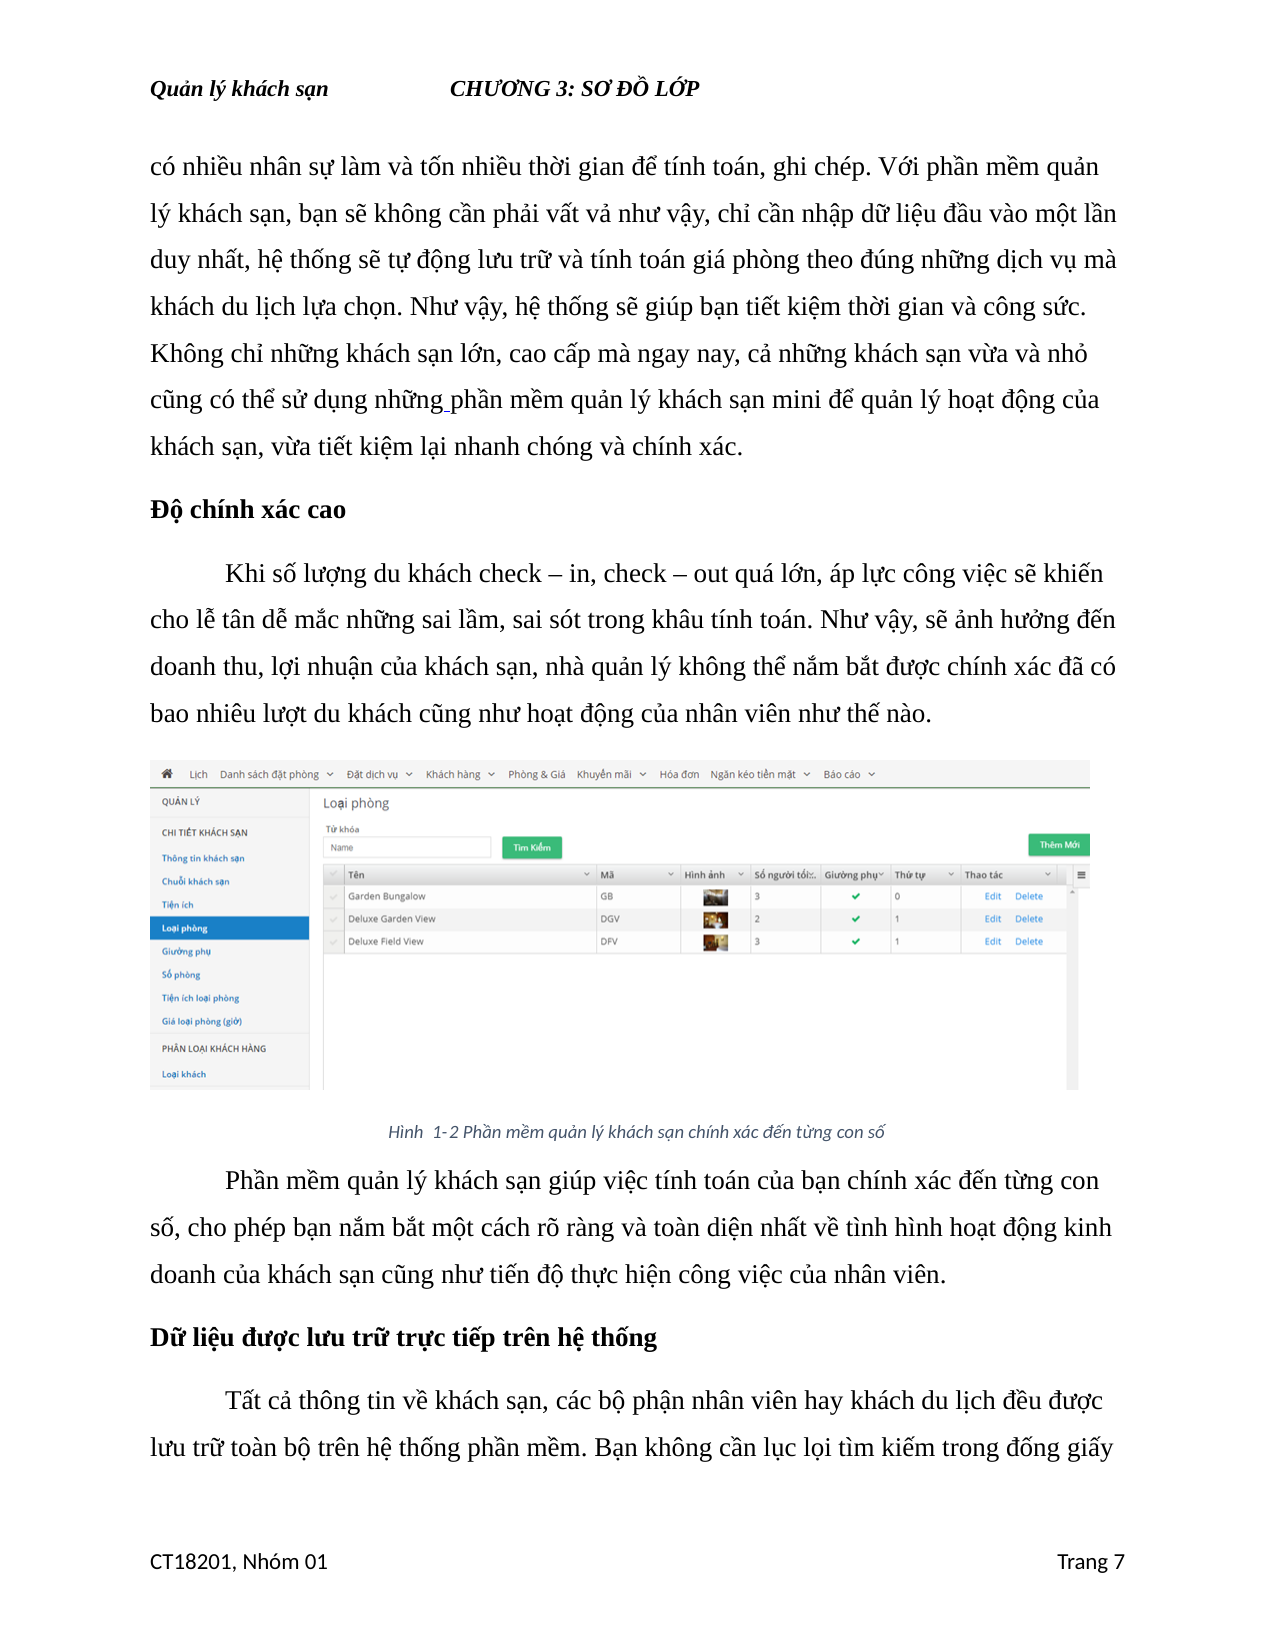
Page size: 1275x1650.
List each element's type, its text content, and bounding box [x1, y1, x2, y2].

picture [150, 760, 1090, 1090]
text Khi số lượng du khách check – in, check – out quá lớn, áp lực công việc sẽ khiến cho lễ tân dễ mắc những sai lầm, sai sót trong khâu tính toán. Như vậy, sẽ ảnh hưởng đến doanh thu, lợi nhuận của khách sạn, nhà quản lý không thể nắm bắt được chính xác đã có bao nhiêu lượt du khách cũng như hoạt động của nhân viên như thế nào. [150, 557, 1125, 728]
text Phần mềm quản lý khách sạn giúp việc tính toán của bạn chính xác đến từng con số, cho phép bạn nắm bắt một cách rõ ràng và toàn diện nhất về tình hình hoạt động kinh doanh của khách sạn cũng như tiến độ thực hiện công việc của nhân viên. [150, 1164, 1125, 1289]
text Độ chính xác cao [150, 493, 1125, 524]
text Hình 1-2 Phần mềm quản lý khách sạn chính xác đến từng con số [150, 1121, 1125, 1143]
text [150, 150, 1125, 461]
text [150, 1384, 1125, 1462]
text Dữ liệu được lưu trữ trực tiếp trên hệ thống [150, 1321, 1125, 1352]
